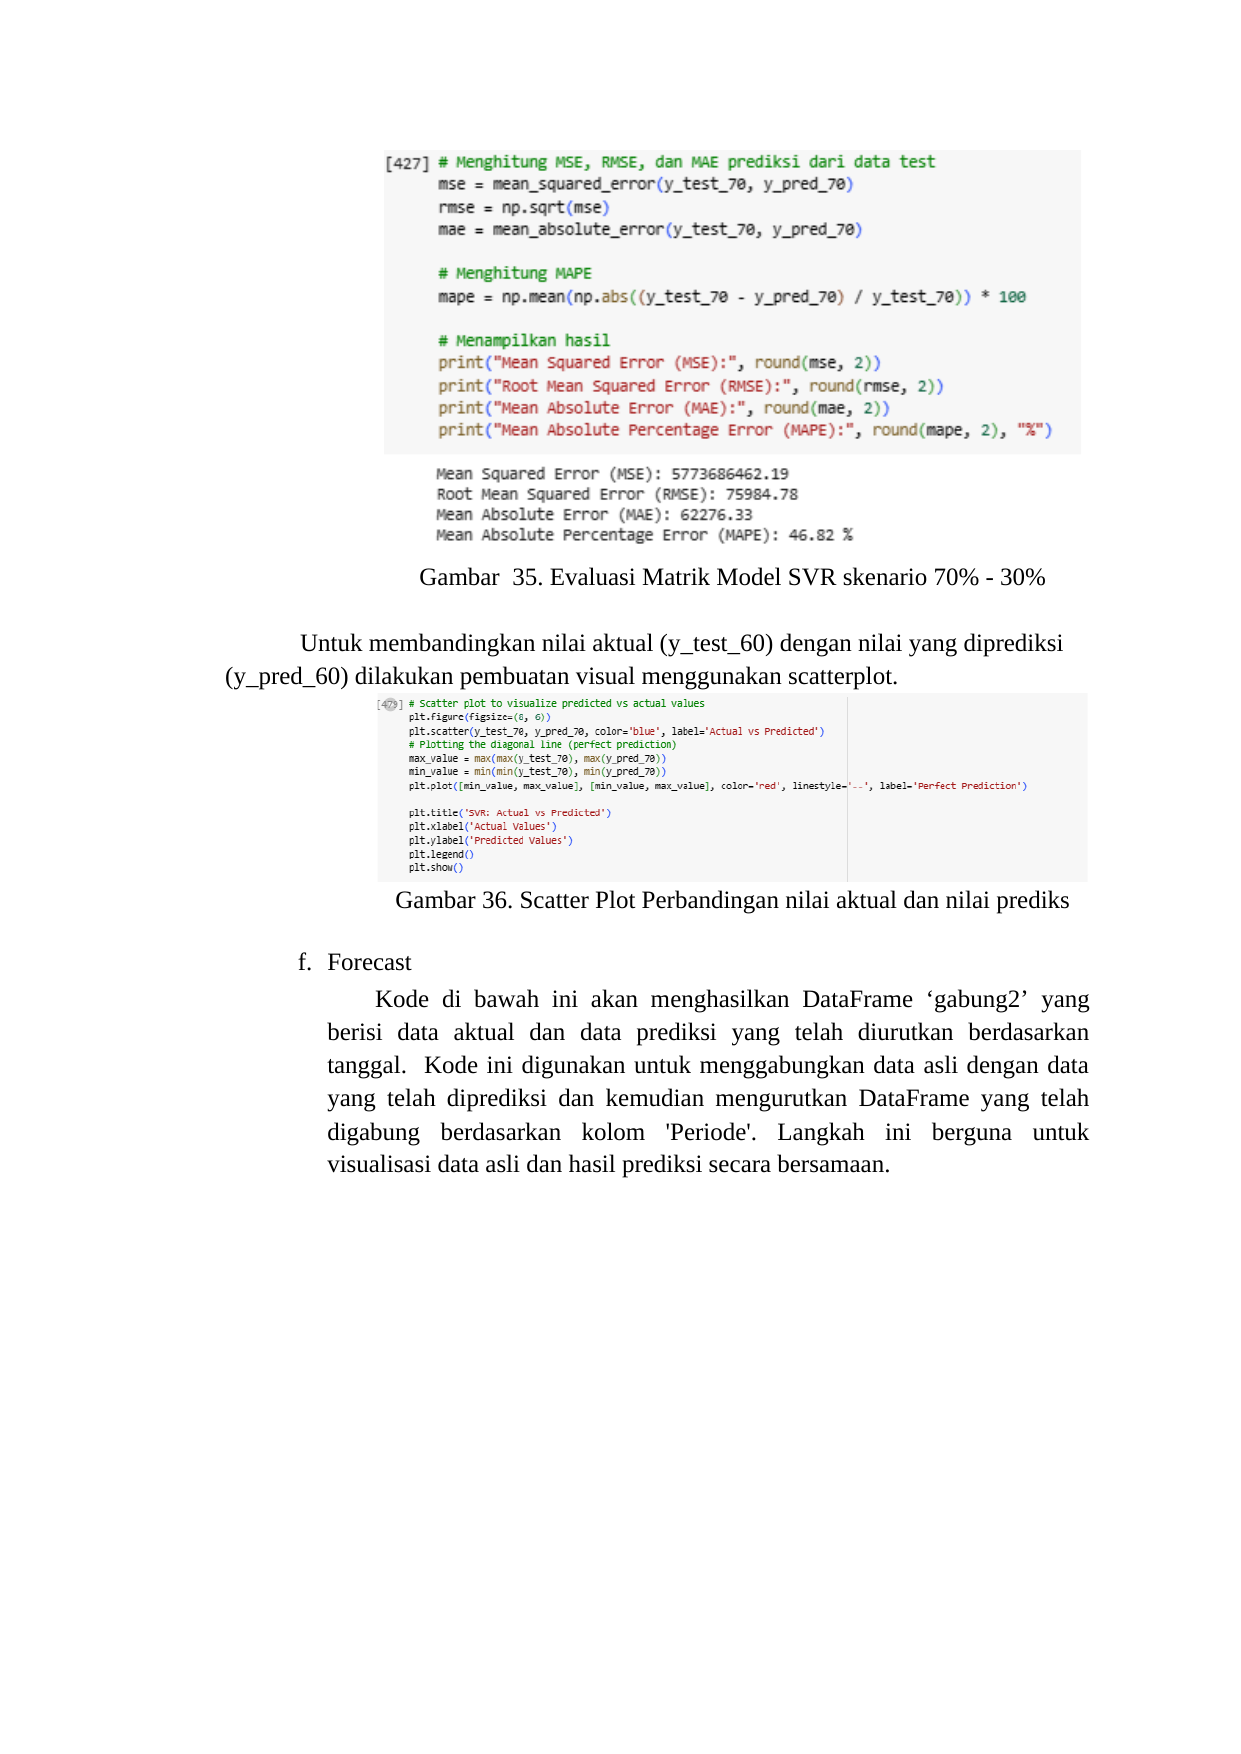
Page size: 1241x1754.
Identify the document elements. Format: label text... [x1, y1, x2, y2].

text Kode di bawah ini akan menghasilkan DataFrame ‘gabung2’ yang berisi data aktual dan data prediksi yang telah diurutkan berdasarkan tanggal. Kode ini digunakan untuk menggabungkan data asli dengan data yang telah diprediksi dan kemudian mengurutkan DataFrame yang telah digabung berdasarkan kolom 'Periode'. Langkah ini berguna untuk visualisasi data asli dan hasil prediksi secara bersamaan. [327, 984, 1090, 1178]
text Gambar 35. Evaluasi Matrik Model SVR skenario 70% - 30% [375, 562, 1090, 590]
subtitle Forecast [298, 947, 1090, 976]
text Gambar 36. Scatter Plot Perbandingan nilai aktual dan nilai prediks [375, 885, 1090, 914]
picture [384, 150, 1082, 558]
text Untuk membandingkan nilai aktual (y_test_60) dengan nilai yang diprediksi (y_pred_60) dilakukan pembuatan visual menggunakan scatterplot. [225, 628, 1090, 689]
picture [377, 693, 1088, 882]
